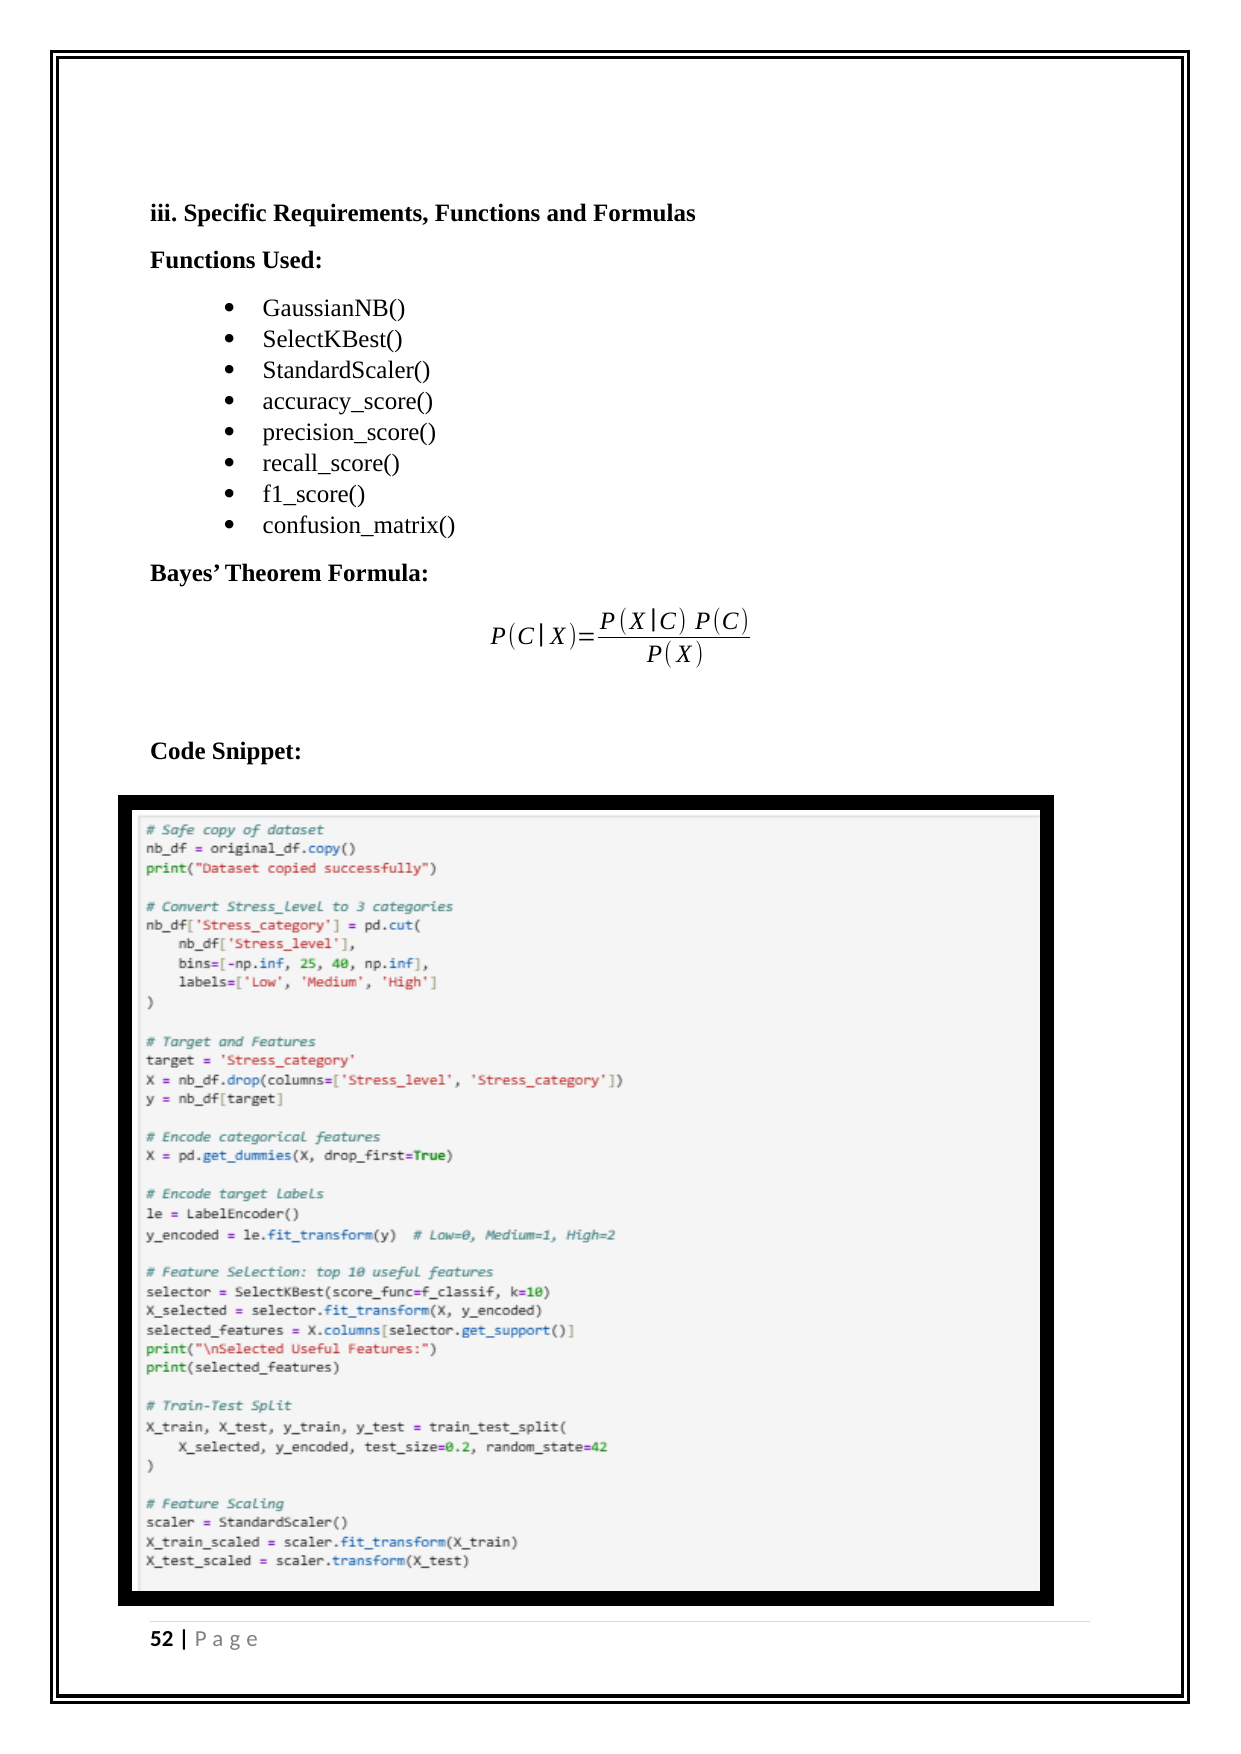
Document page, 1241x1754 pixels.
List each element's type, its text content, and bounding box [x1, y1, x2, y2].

text Code Snippet: [150, 736, 1090, 765]
text iii. Specific Requirements, Functions and Formulas [150, 198, 1090, 226]
list accuracy_score() [225, 386, 1090, 415]
text Bayes’ Theorem Formula: [150, 558, 1090, 587]
list GaussianNB() [225, 293, 1090, 322]
list precision_score() [225, 417, 1090, 446]
list StandardScaler() [225, 355, 1090, 384]
list confusion_matrix() [225, 510, 1090, 539]
list SelectKBest() [225, 324, 1090, 353]
list recall_score() [225, 448, 1090, 477]
text Functions Used: [150, 245, 1090, 274]
picture [132, 810, 1040, 1591]
list f1_score() [225, 479, 1090, 508]
